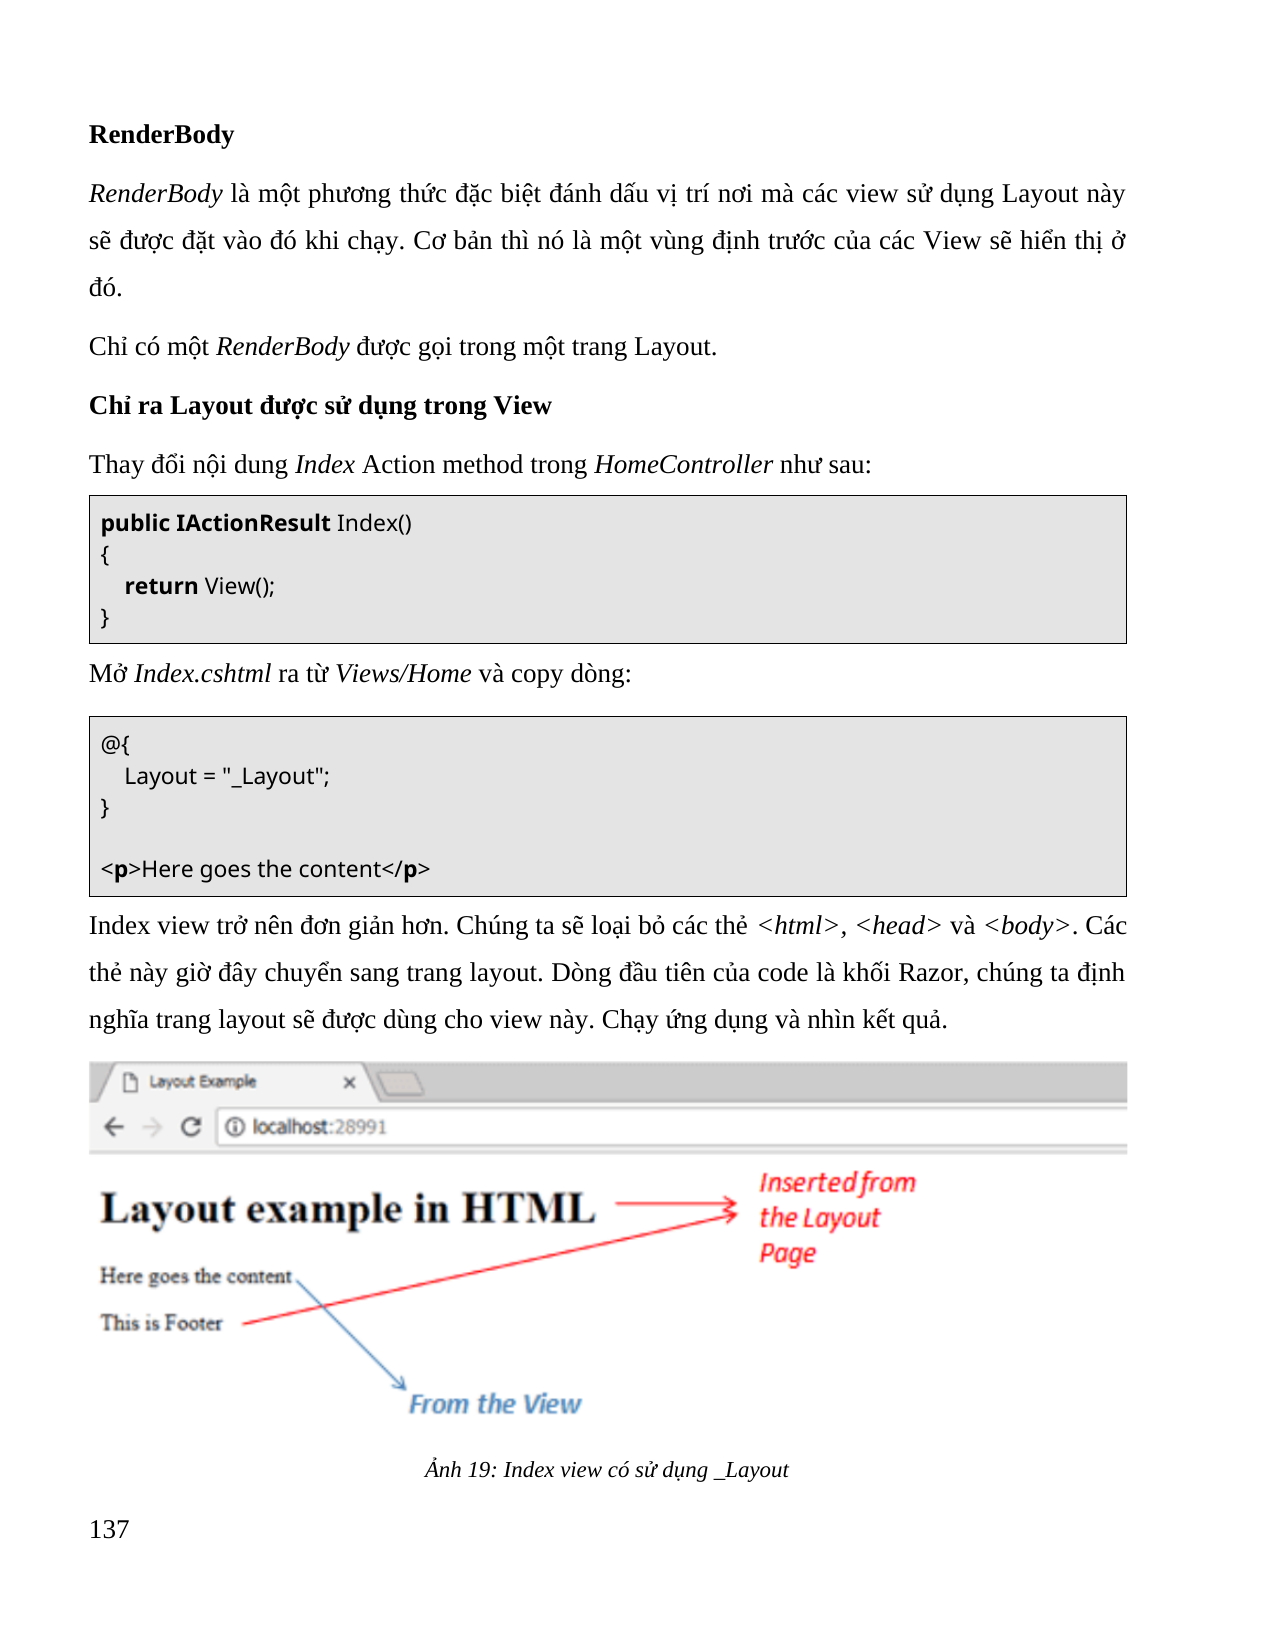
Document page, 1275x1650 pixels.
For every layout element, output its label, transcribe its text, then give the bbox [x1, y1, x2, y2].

text Chỉ ra Layout được sử dụng trong View [89, 389, 1127, 420]
text Mở Index.cshtml ra từ Views/Home và copy dòng: [89, 657, 1127, 688]
text RenderBody là một phương thức đặc biệt đánh dấu vị trí nơi mà các view sử dụng Layout này sẽ được đặt vào đó khi chạy. Cơ bản thì nó là một vùng định trước của các View sẽ hiển thị ở đó. [89, 177, 1127, 302]
text Chỉ có một RenderBody được gọi trong một trang Layout. [89, 330, 1127, 361]
picture [88, 1061, 1128, 1429]
table_header @{ Layout = "_Layout"; } <p>Here goes the content</p> [90, 717, 1126, 896]
table_header public IActionResult Index() { return View(); } [90, 496, 1126, 643]
text RenderBody [89, 118, 1127, 149]
text Index view trở nên đơn giản hơn. Chúng ta sẽ loại bỏ các thẻ <html>, <head> và <body>. Các thẻ này giờ đây chuyển sang trang layout. Dòng đầu tiên của code là khối Razor, chúng ta định nghĩa trang layout sẽ được dùng cho view này. Chạy ứng dụng và nhìn kết quả. [89, 909, 1127, 1034]
text Thay đổi nội dung Index Action method trong HomeController như sau: [89, 448, 1127, 479]
